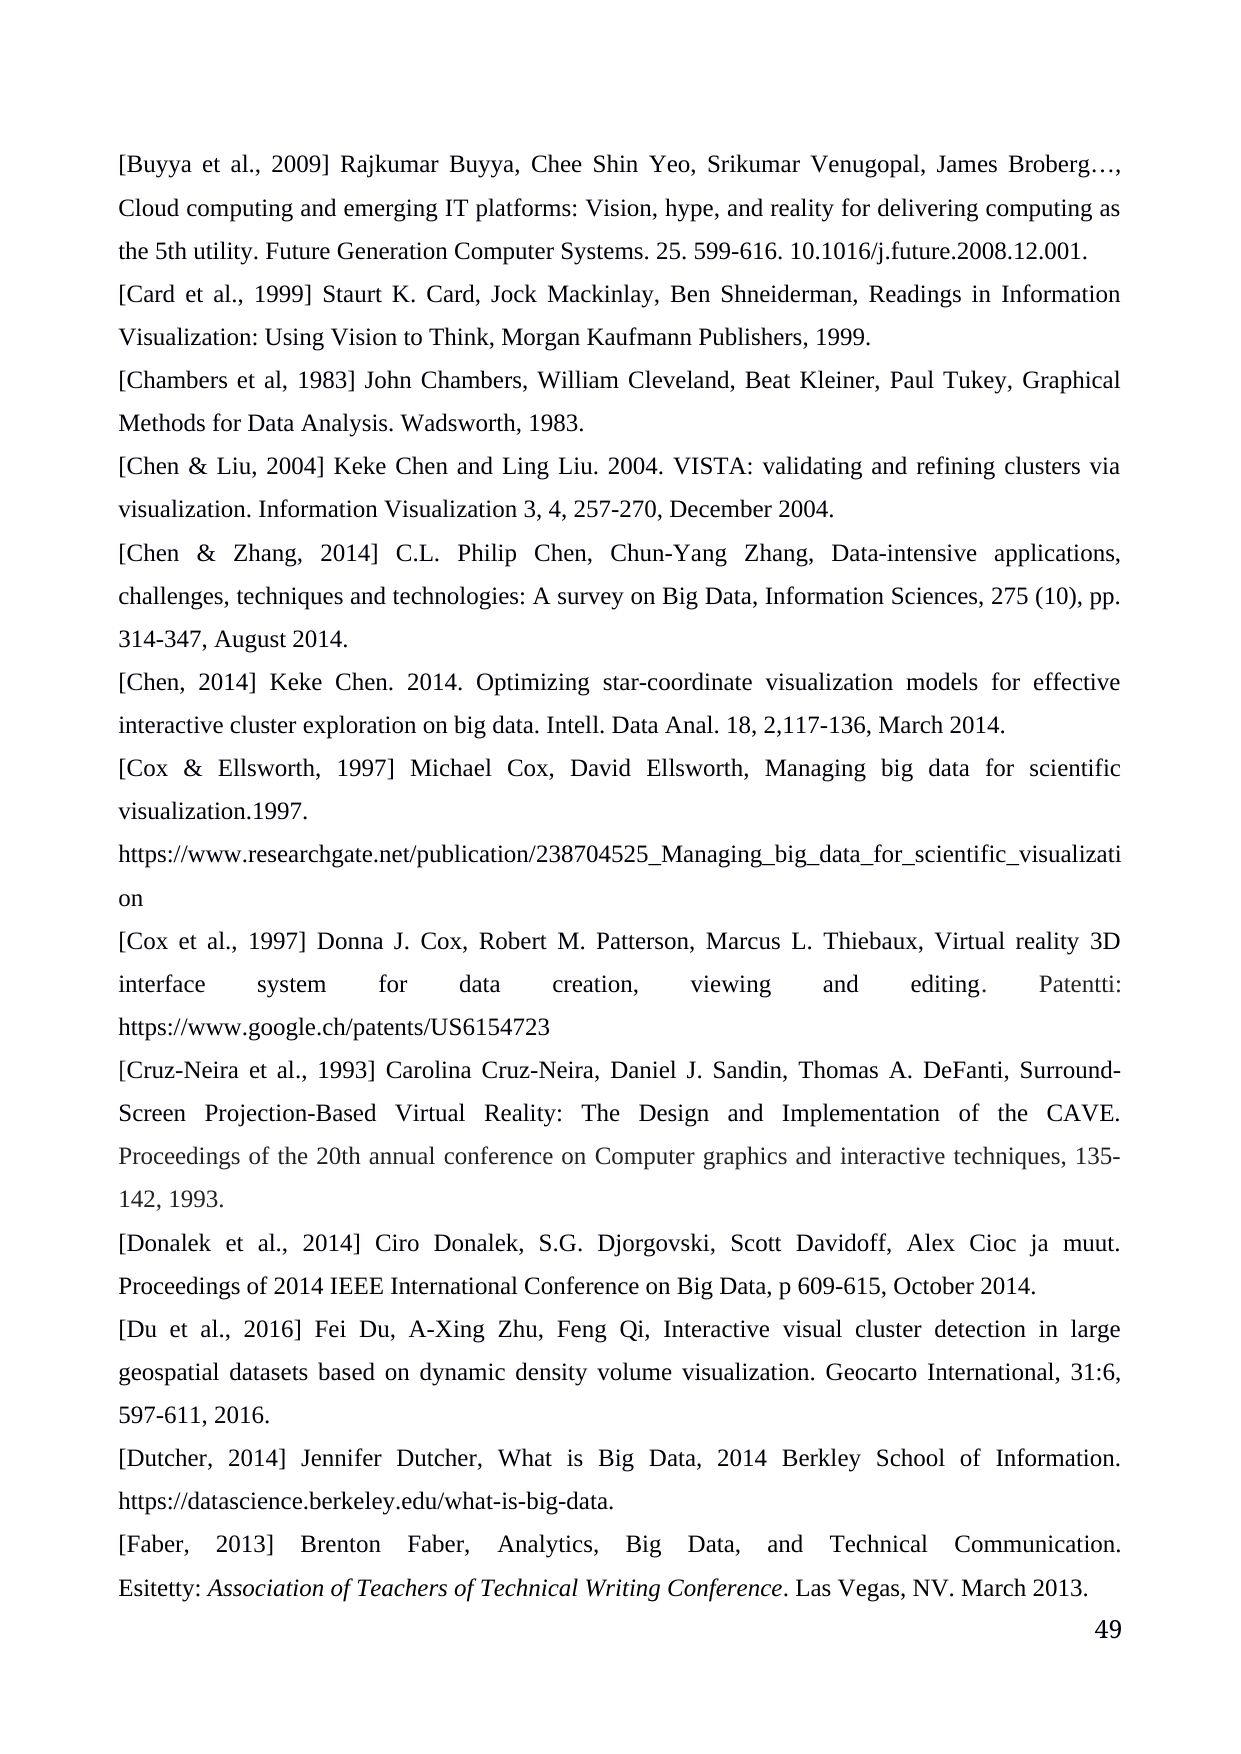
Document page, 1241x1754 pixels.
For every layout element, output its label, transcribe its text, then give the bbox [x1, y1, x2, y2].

text [Faber, 2013] Brenton Faber, Analytics, Big Data, and Technical Communication. Esitetty: Association of Teachers of Technical Writing Conference. Las Vegas, NV. March 2013. [118, 1529, 1122, 1601]
text [Chen & Liu, 2004] Keke Chen and Ling Liu. 2004. VISTA: validating and refining clusters via visualization. Information Visualization 3, 4, 257-270, December 2004. [118, 451, 1122, 523]
text [Chen, 2014] Keke Chen. 2014. Optimizing star-coordinate visualization models for effective interactive cluster exploration on big data. Intell. Data Anal. 18, 2,117-136, March 2014. [118, 667, 1122, 739]
text [Cruz-Neira et al., 1993] Carolina Cruz-Neira, Daniel J. Sandin, Thomas A. DeFanti, Surround-Screen Projection-Based Virtual Reality: The Design and Implementation of the CAVE. Proceedings of the 20th annual conference on Computer graphics and interactive techniques, 135-142, 1993. [118, 1055, 1122, 1141]
text [Chambers et al, 1983] John Chambers, William Cleveland, Beat Kleiner, Paul Tukey, Graphical Methods for Data Analysis. Wadsworth, 1983. [118, 365, 1122, 437]
text [Cox et al., 1997] Donna J. Cox, Robert M. Patterson, Marcus L. Thiebaux, Virtual reality 3D interface system for data creation, viewing and editing. Patentti: https://www.google.ch/patents/US6154723 [118, 926, 1122, 1041]
text [Dutcher, 2014] Jennifer Dutcher, What is Big Data, 2014 Berkley School of Information. https://datascience.berkeley.edu/what-is-big-data. [118, 1443, 1122, 1515]
text [Card et al., 1999] Staurt K. Card, Jock Mackinlay, Ben Shneiderman, Readings in Information Visualization: Using Vision to Think, Morgan Kaufmann Publishers, 1999. [118, 279, 1122, 351]
text [Buyya et al., 2009] Rajkumar Buyya, Chee Shin Yeo, Srikumar Venugopal, James Broberg…, Cloud computing and emerging IT platforms: Vision, hype, and reality for delivering computing as the 5th utility. Future Generation Computer Systems. 25. 599-616. 10.1016/j.future.2008.12.001. [118, 149, 1122, 264]
text [Cruz-Neira et al., 1993] Carolina Cruz-Neira, Daniel J. Sandin, Thomas A. DeFanti, Surround-Screen Projection-Based Virtual Reality: The Design and Implementation of the CAVE. Proceedings of the 20th annual conference on Computer graphics and interactive techniques, 135-142, 1993. [118, 1170, 1122, 1213]
text [Donalek et al., 2014] Ciro Donalek, S.G. Djorgovski, Scott Davidoff, Alex Cioc ja muut. Proceedings of 2014 IEEE International Conference on Big Data, p 609-615, October 2014. [118, 1228, 1122, 1299]
text [Chen & Zhang, 2014] C.L. Philip Chen, Chun-Yang Zhang, Data-intensive applications, challenges, techniques and technologies: A survey on Big Data, Information Sciences, 275 (10), pp. 314-347, August 2014. [118, 538, 1122, 653]
text [Cox & Ellsworth, 1997] Michael Cox, David Ellsworth, Managing big data for scientific visualization.1997. https://www.researchgate.net/publication/238704525_Managing_big_data_for_scientific_visualization [118, 753, 1122, 911]
text [Du et al., 2016] Fei Du, A-Xing Zhu, Feng Qi, Interactive visual cluster detection in large geospatial datasets based on dynamic density volume visualization. Geocarto International, 31:6, 597-611, 2016. [118, 1314, 1122, 1429]
